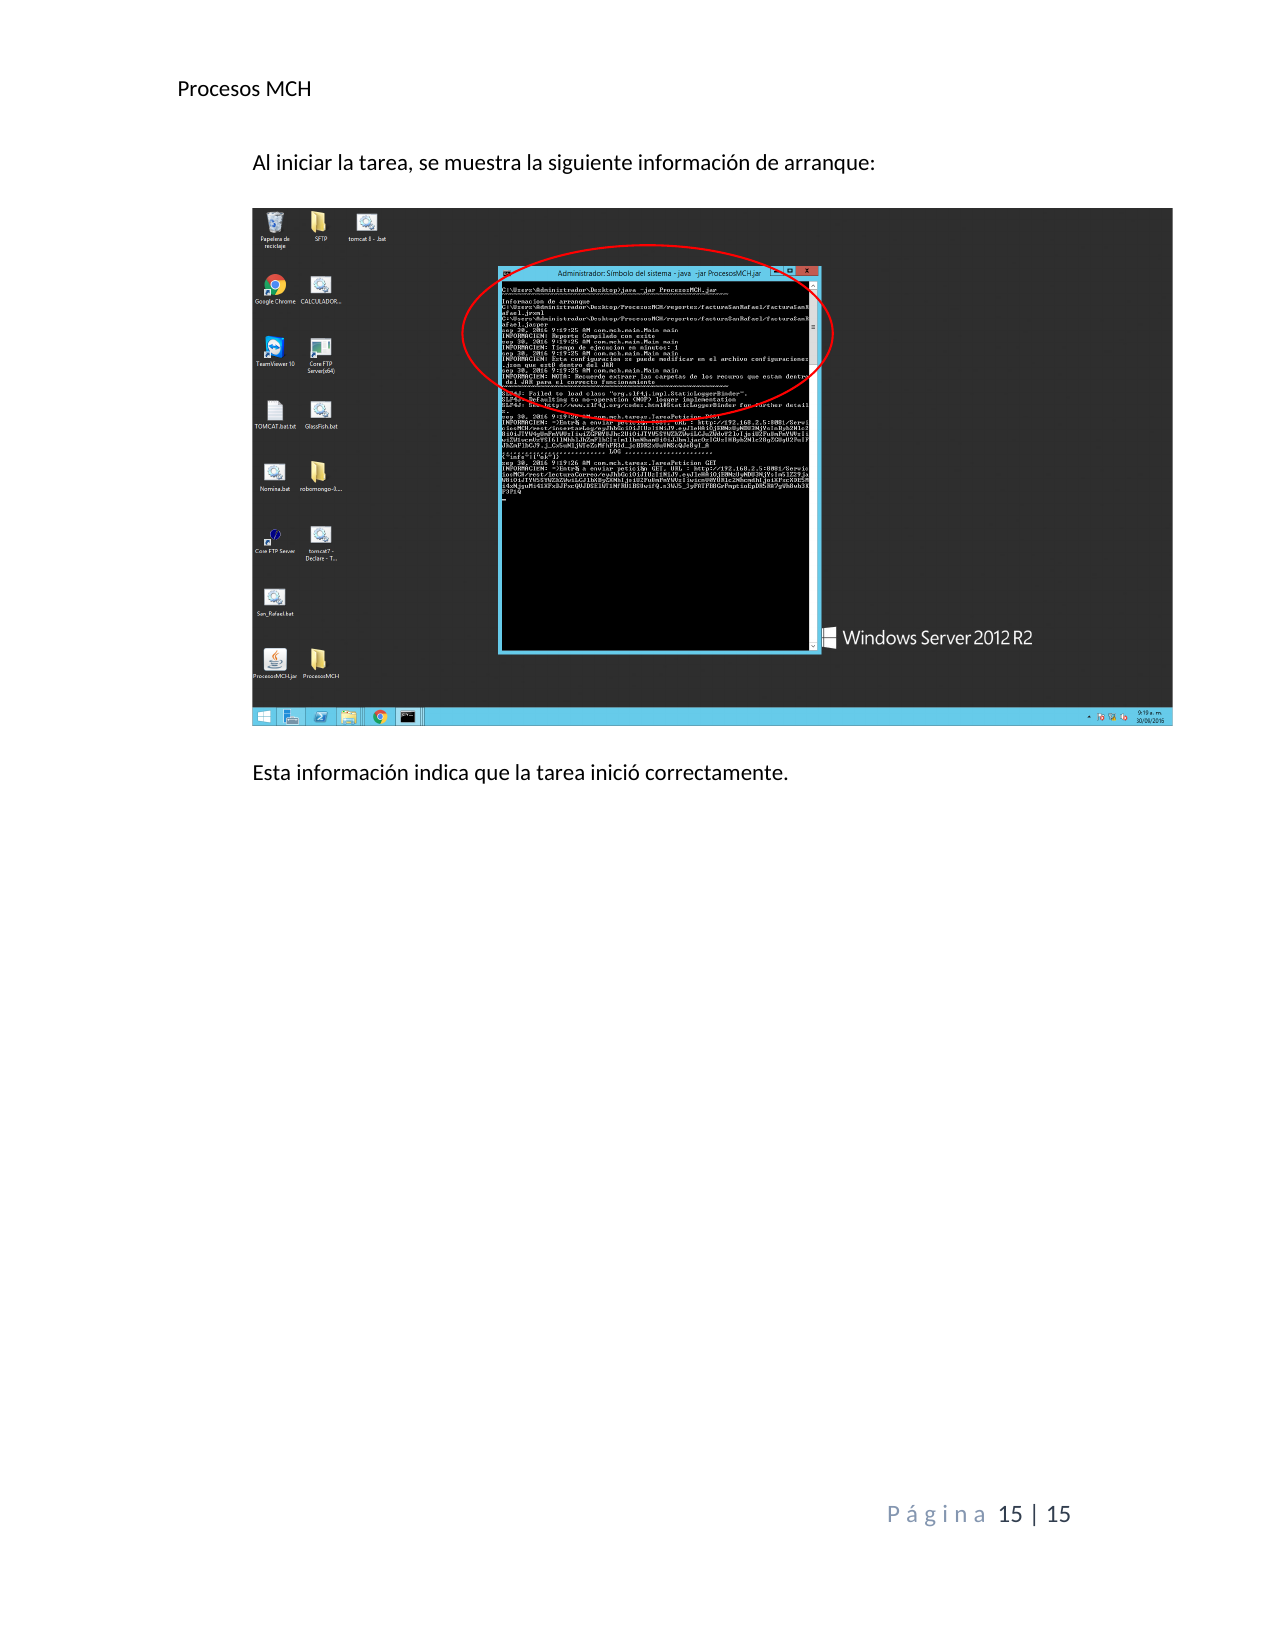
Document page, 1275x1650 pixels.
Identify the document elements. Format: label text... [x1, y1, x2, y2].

list Al iniciar la tarea, se muestra la siguiente información de arranque: [252, 148, 1098, 176]
list Esta información indica que la tarea inició correctamente. [252, 758, 1098, 786]
picture [252, 208, 1173, 726]
